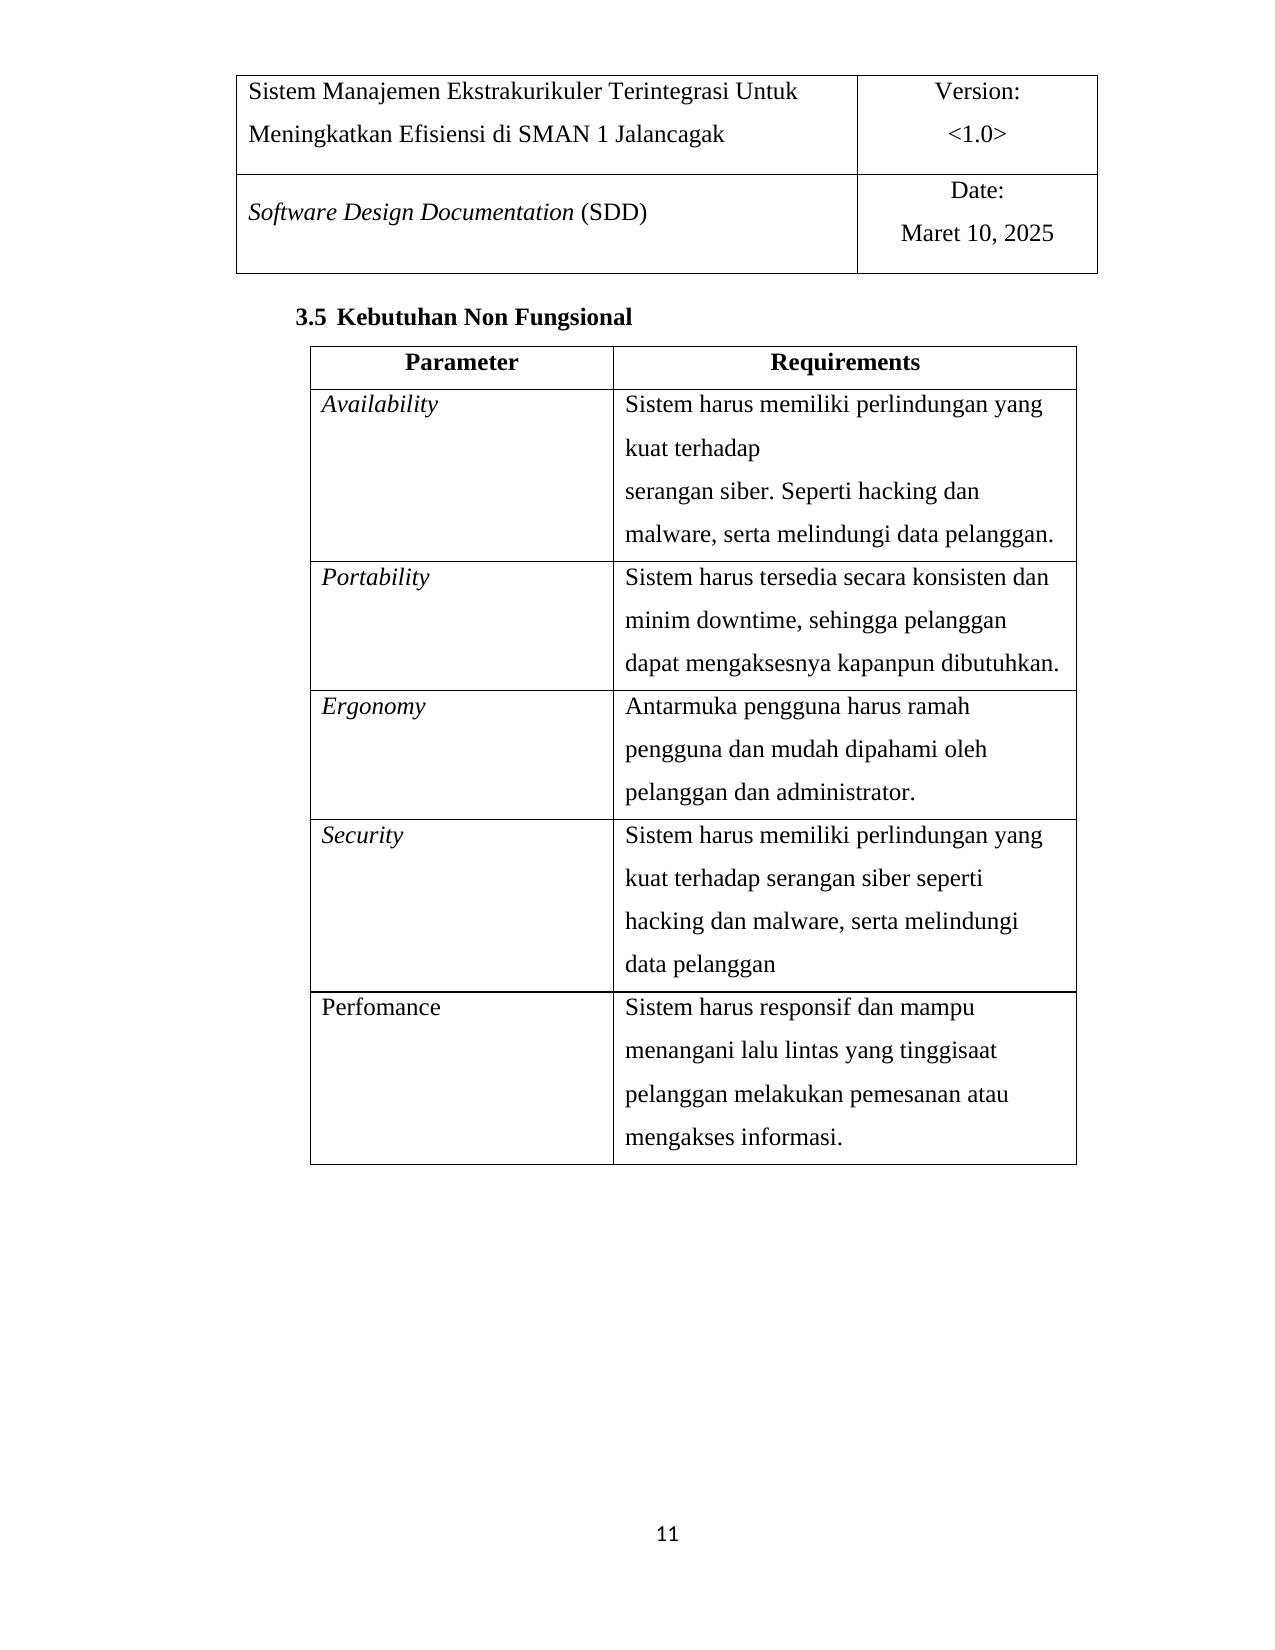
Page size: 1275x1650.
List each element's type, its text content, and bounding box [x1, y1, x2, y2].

table_cell Ergonomy [311, 691, 613, 819]
table_cell Security [311, 820, 613, 991]
table_cell Sistem harus responsif dan mampu menangani lalu lintas yang tinggisaat pelanggan melakukan pemesanan atau mengakses informasi. [614, 993, 1076, 1164]
table_cell Antarmuka pengguna harus ramah pengguna dan mudah dipahami oleh pelanggan dan administrator. [614, 691, 1076, 819]
table_cell Sistem harus tersedia secara konsisten dan minim downtime, sehingga pelanggan dapat mengaksesnya kapanpun dibutuhkan. [614, 562, 1076, 690]
text Kebutuhan Non Fungsional [295, 302, 1098, 331]
table_cell Portability [311, 562, 613, 690]
table_cell Sistem harus memiliki perlindungan yang kuat terhadap serangan siber. Seperti hacking dan malware, serta melindungi data pelanggan. [614, 390, 1076, 561]
table_header Parameter [311, 347, 613, 388]
table_cell Perfomance [311, 993, 613, 1164]
table_cell Availability [311, 390, 613, 561]
table_cell Sistem harus memiliki perlindungan yang kuat terhadap serangan siber seperti hacking dan malware, serta melindungi data pelanggan [614, 820, 1076, 991]
table_header Requirements [614, 347, 1076, 388]
